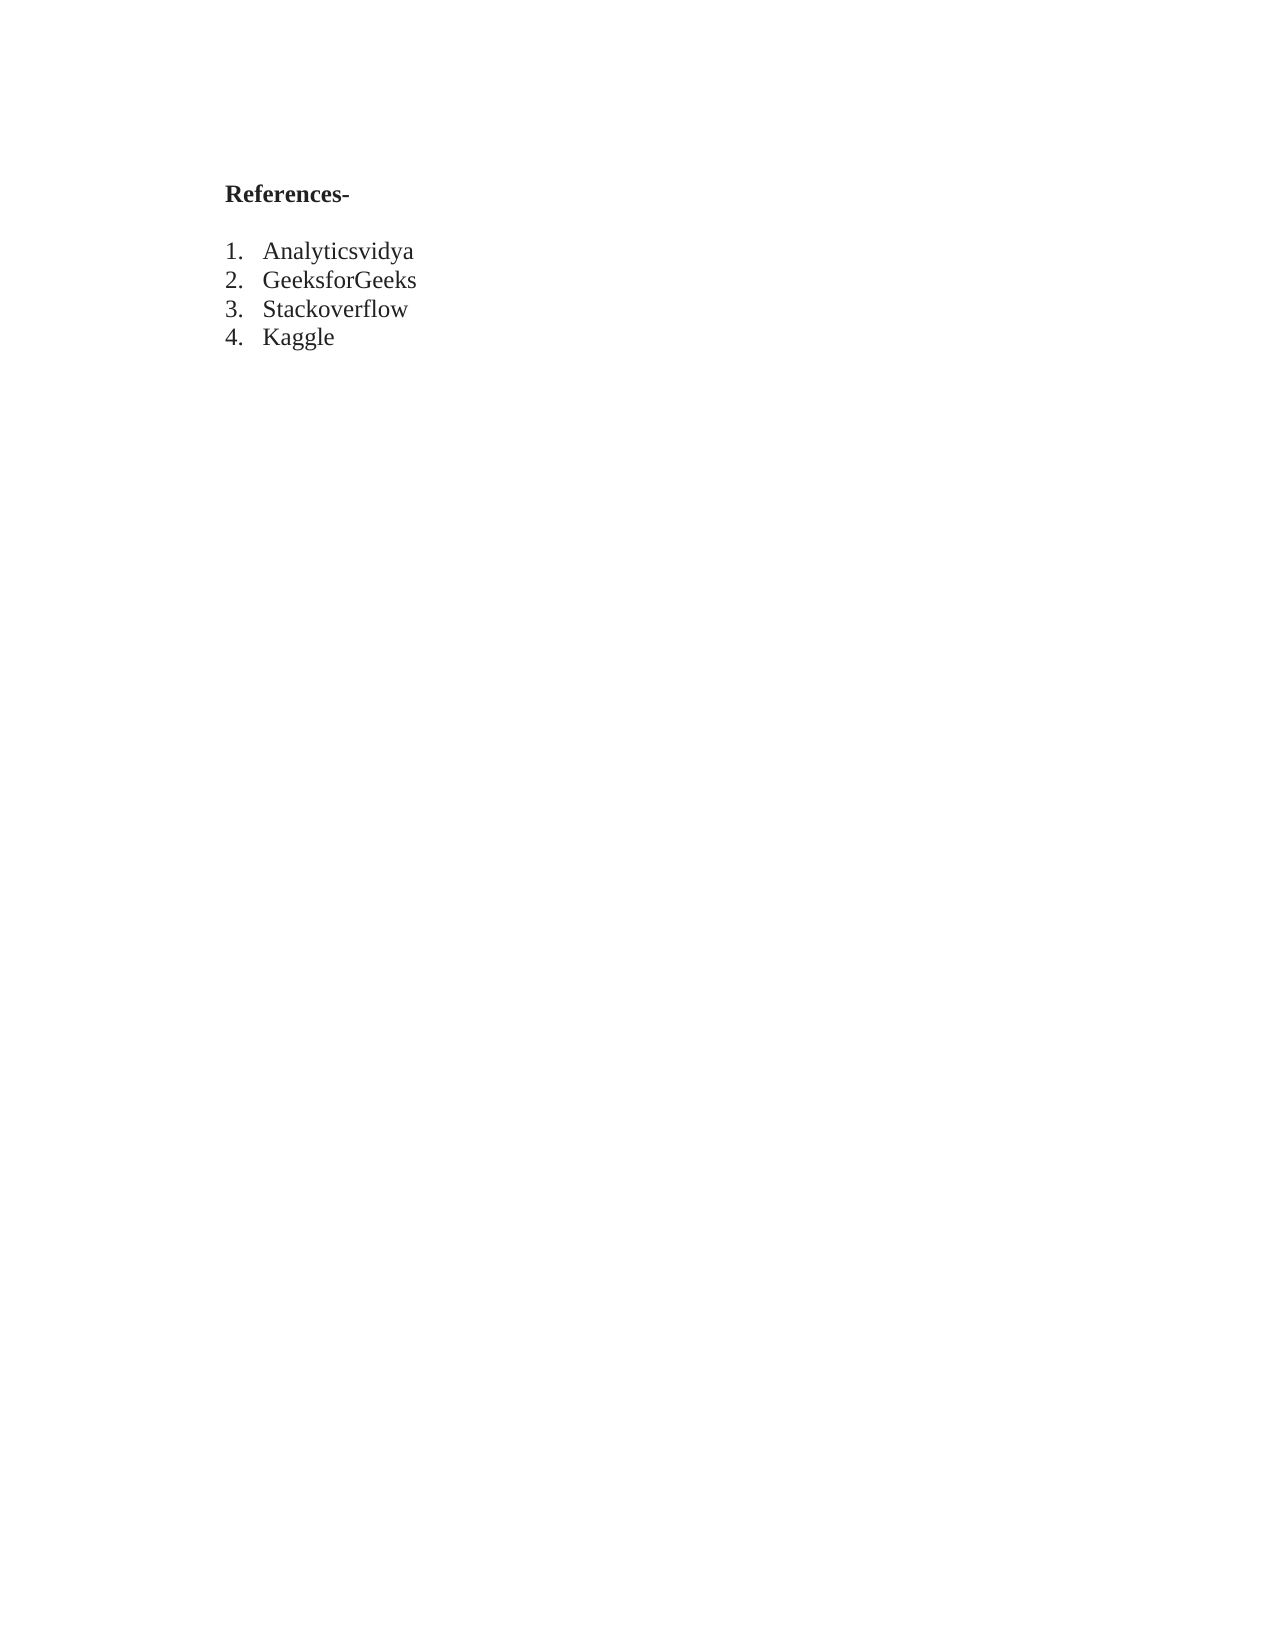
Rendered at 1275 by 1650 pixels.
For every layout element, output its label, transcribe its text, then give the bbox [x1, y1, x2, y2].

list Analyticsvidya [225, 236, 600, 265]
text References- [150, 179, 600, 207]
list Stackoverflow [225, 294, 600, 322]
list GeeksforGeeks [225, 265, 600, 294]
list Kaggle [225, 322, 600, 351]
